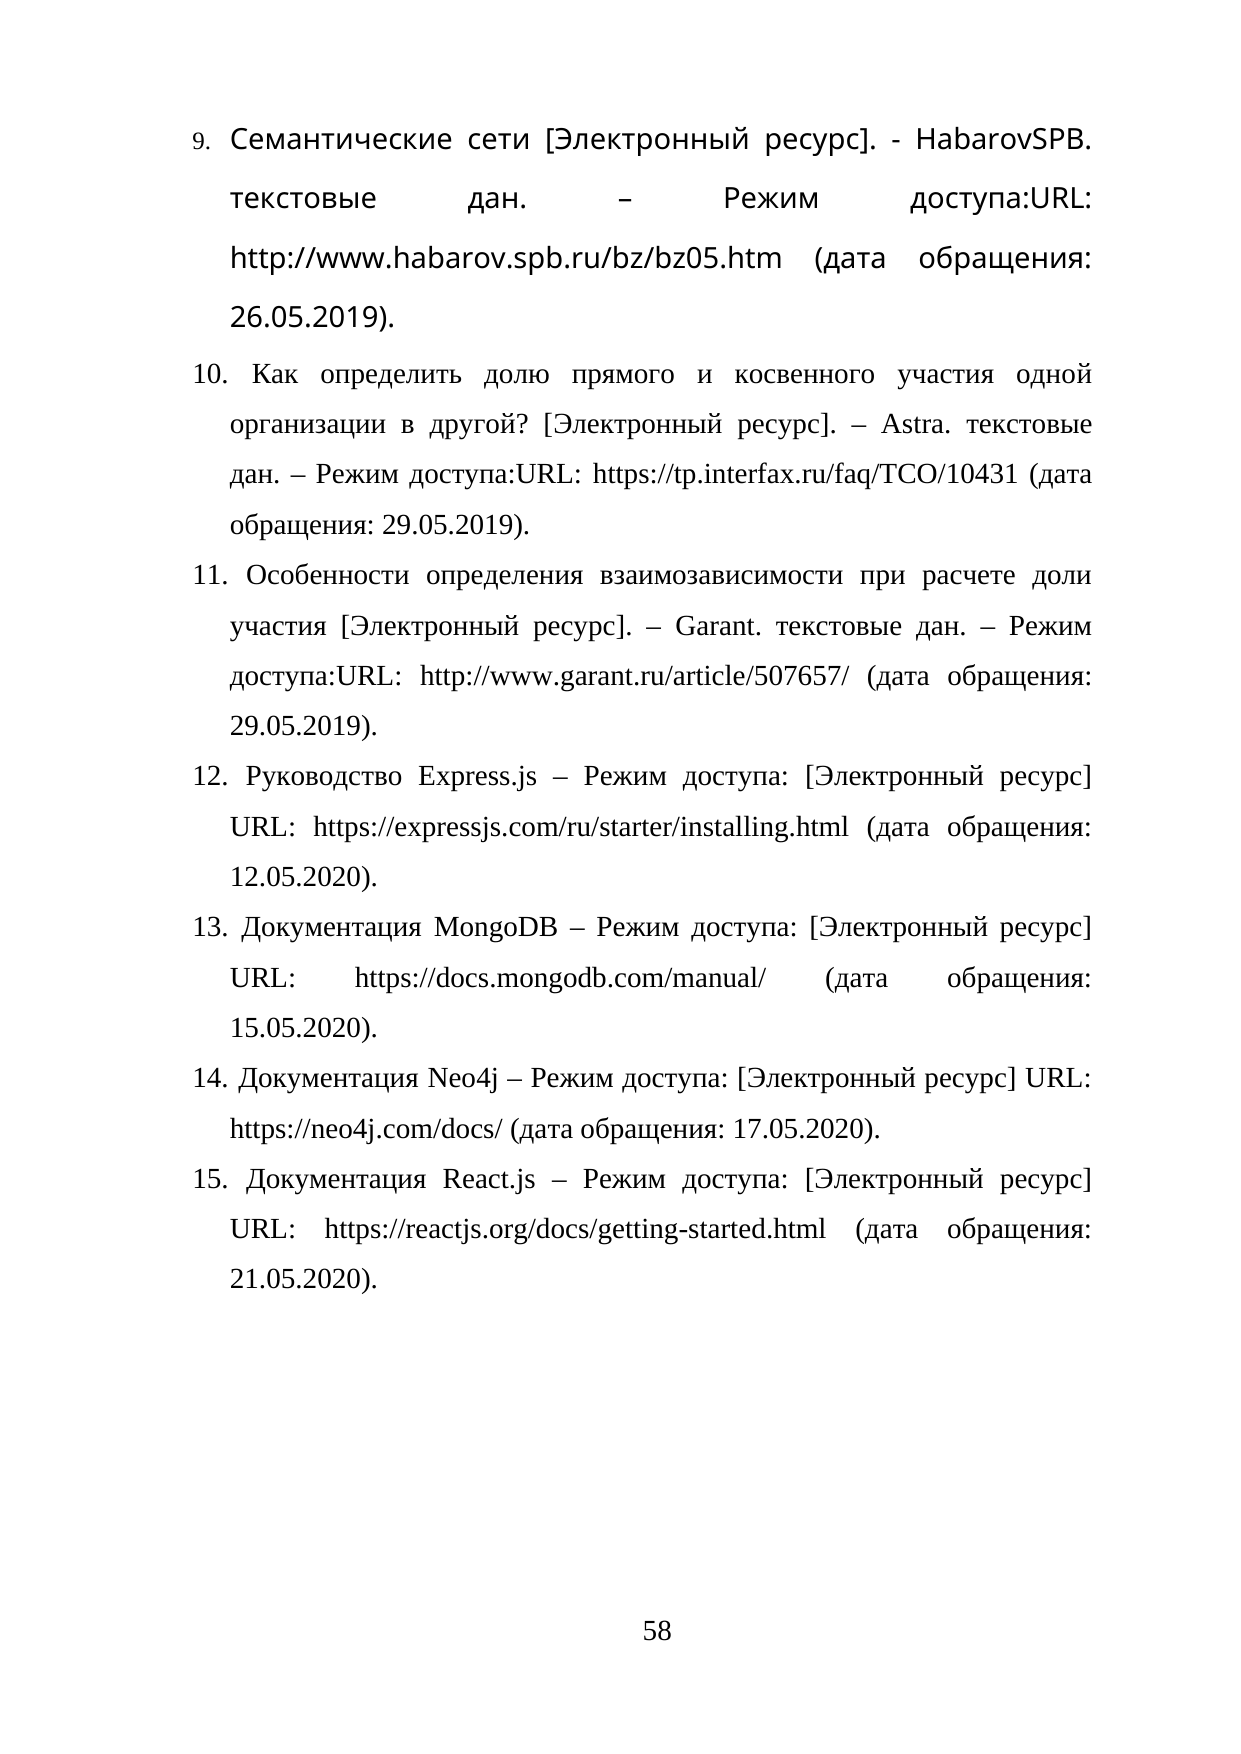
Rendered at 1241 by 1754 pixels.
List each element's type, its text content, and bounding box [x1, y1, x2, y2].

list Руководство Express.js – Режим доступа: [Электронный ресурс] URL: https://expressjs.com/ru/starter/installing.html (дата обращения: 12.05.2020). [192, 758, 1092, 893]
list Документация React.js – Режим доступа: [Электронный ресурс] URL: https://reactjs.org/docs/getting-started.html (дата обращения: 21.05.2020). [192, 1161, 1092, 1295]
list Как определить долю прямого и косвенного участия одной организации в другой? [Электронный ресурс]. – Astra. текстовые дан. – Режим доступа:URL: https://tp.interfax.ru/faq/TCO/10431 (дата обращения: 29.05.2019). [192, 356, 1092, 541]
list Особенности определения взаимозависимости при расчете доли участия [Электронный ресурс]. – Garant. текстовые дан. – Режим доступа:URL: http://www.garant.ru/article/507657/ (дата обращения: 29.05.2019). [192, 557, 1092, 742]
list Семантические сети [Электронный ресурс]. - HabarovSPB. текстовые дан. – Режим доступа:URL: http://www.habarov.spb.ru/bz/bz05.htm (дата обращения: 26.05.2019). [192, 118, 1092, 336]
list Документация MongoDB – Режим доступа: [Электронный ресурс] URL: https://docs.mongodb.com/manual/ (дата обращения: 15.05.2020). [192, 909, 1092, 1044]
list Документация Neo4j – Режим доступа: [Электронный ресурс] URL: https://neo4j.com/docs/ (дата обращения: 17.05.2020). [192, 1060, 1092, 1144]
